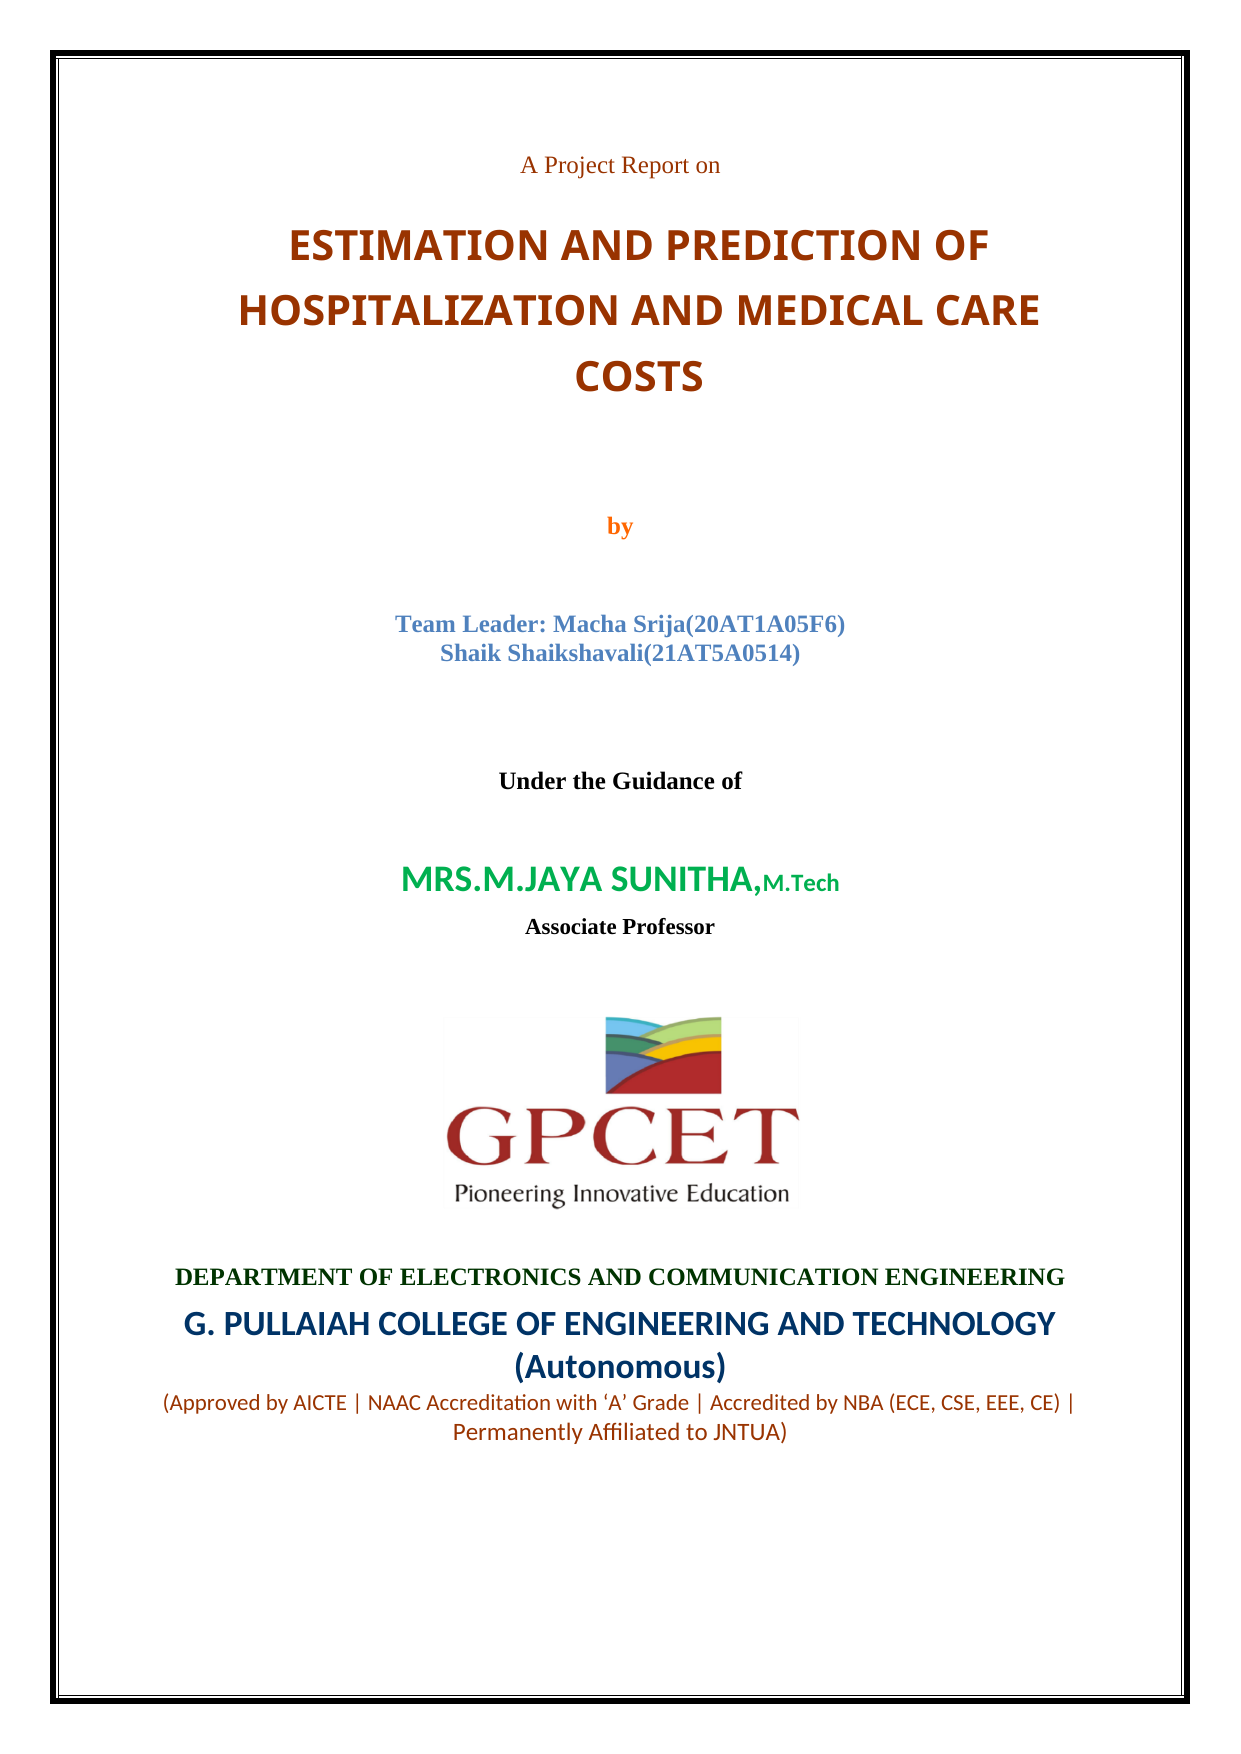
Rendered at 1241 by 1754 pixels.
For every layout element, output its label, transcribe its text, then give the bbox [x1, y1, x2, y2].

text Shaik Shaikshavali(21AT5A0514) [150, 638, 1090, 667]
text G. PULLAIAH COLLEGE OF ENGINEERING AND TECHNOLOGY [150, 1301, 1090, 1344]
text (Approved by AICTE | NAAC Accreditation with ‘A’ Grade | Accredited by NBA (ECE, CSE, EEE, CE) | [150, 1388, 1090, 1416]
text by [150, 511, 1090, 539]
picture [438, 991, 803, 1234]
text A Project Report on [150, 150, 1090, 179]
text MRS.M.JAYA SUNITHA,M.Tech [150, 854, 1090, 900]
text (Autonomous) [150, 1344, 1090, 1388]
text Associate Professor [150, 913, 1090, 939]
text Permanently Affiliated to JNTUA) [150, 1416, 1090, 1446]
text ESTIMATION AND PREDICTION OF HOSPITALIZATION AND MEDICAL CARE COSTS [187, 216, 1090, 403]
text Team Leader: Macha Srija(20AT1A05F6) [150, 609, 1090, 638]
text Under the Guidance of [150, 766, 1090, 794]
text DEPARTMENT OF ELECTRONICS AND COMMUNICATION ENGINEERING [150, 1262, 1090, 1291]
